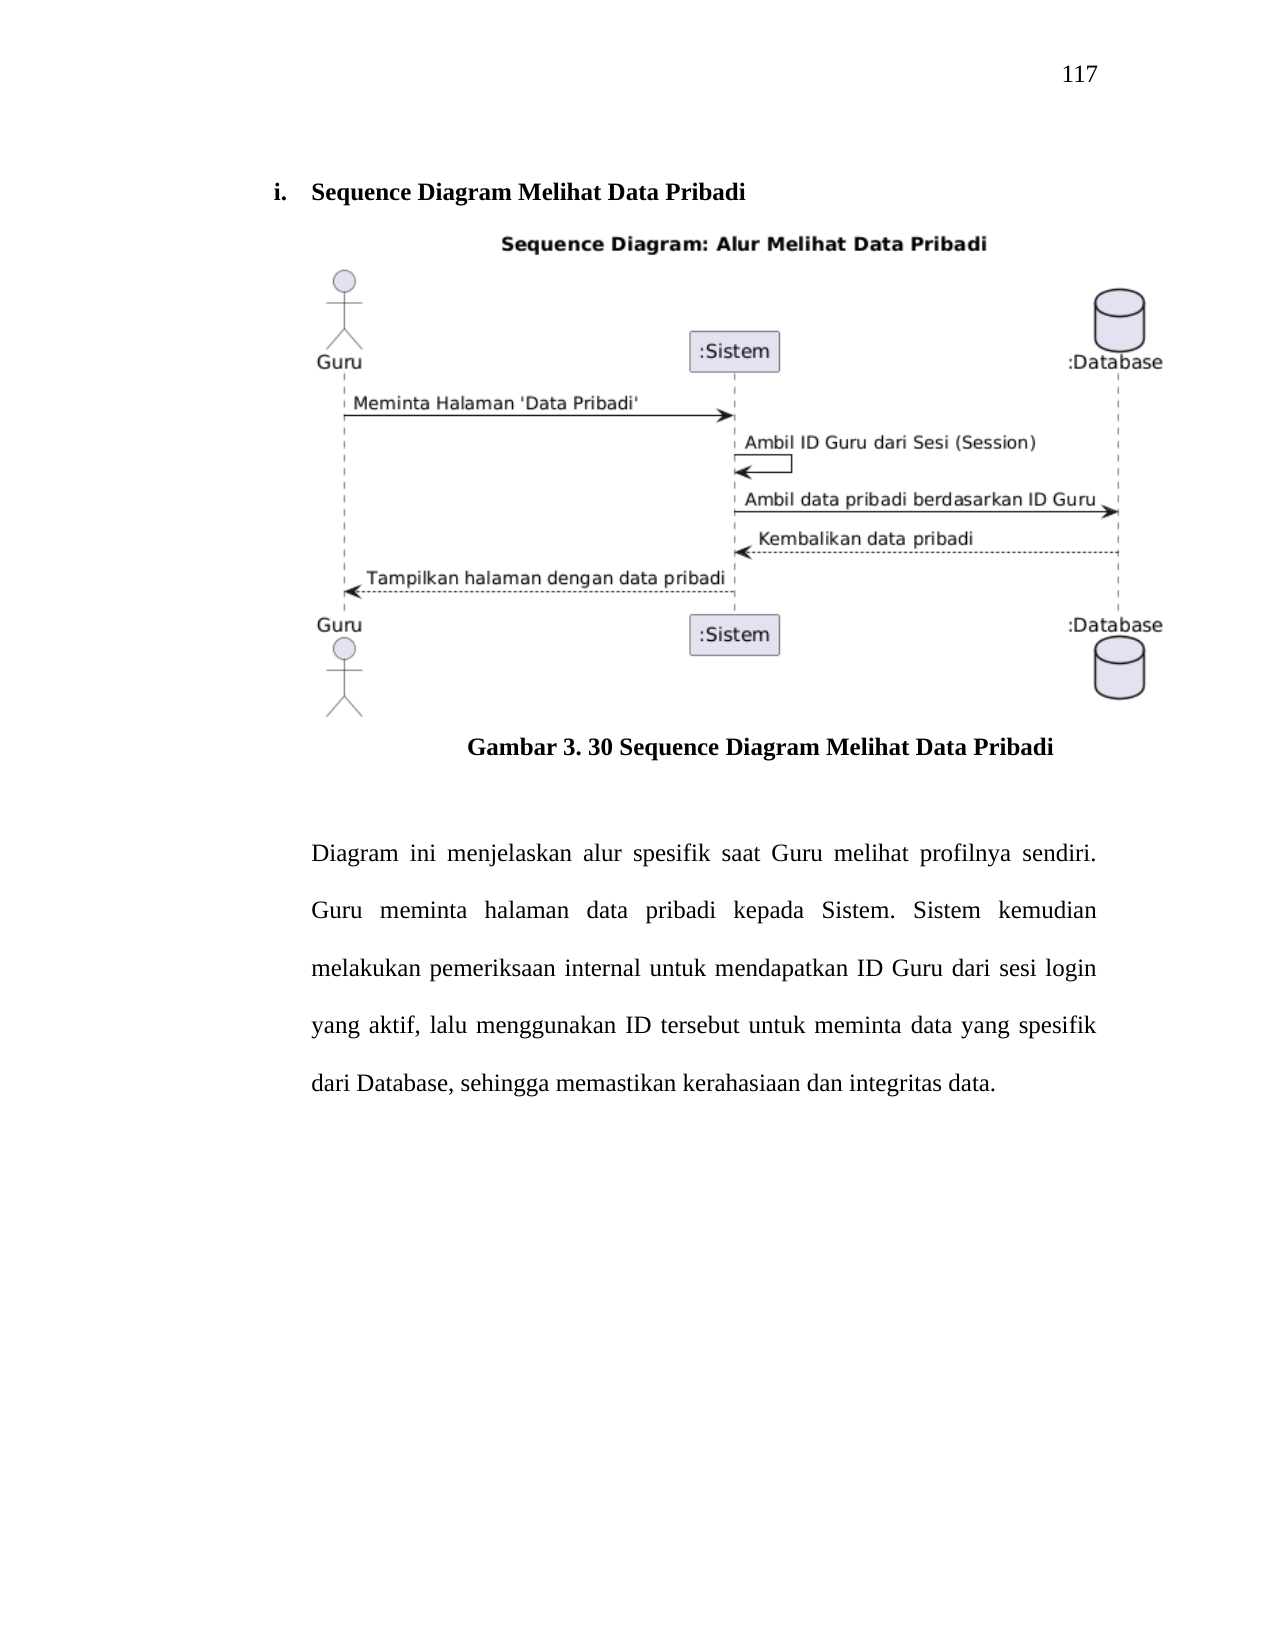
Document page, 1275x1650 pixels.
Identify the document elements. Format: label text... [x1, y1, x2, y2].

list Diagram ini menjelaskan alur spesifik saat Guru melihat profilnya sendiri. Guru meminta halaman data pribadi kepada Sistem. Sistem kemudian melakukan pemeriksaan internal untuk mendapatkan ID Guru dari sesi login yang aktif, lalu menggunakan ID tersebut untuk meminta data yang spesifik dari Database, sehingga memastikan kerahasiaan dan integritas data. [311, 838, 1098, 1097]
picture [311, 213, 1172, 724]
list Sequence Diagram Melihat Data Pribadi [274, 177, 1098, 206]
